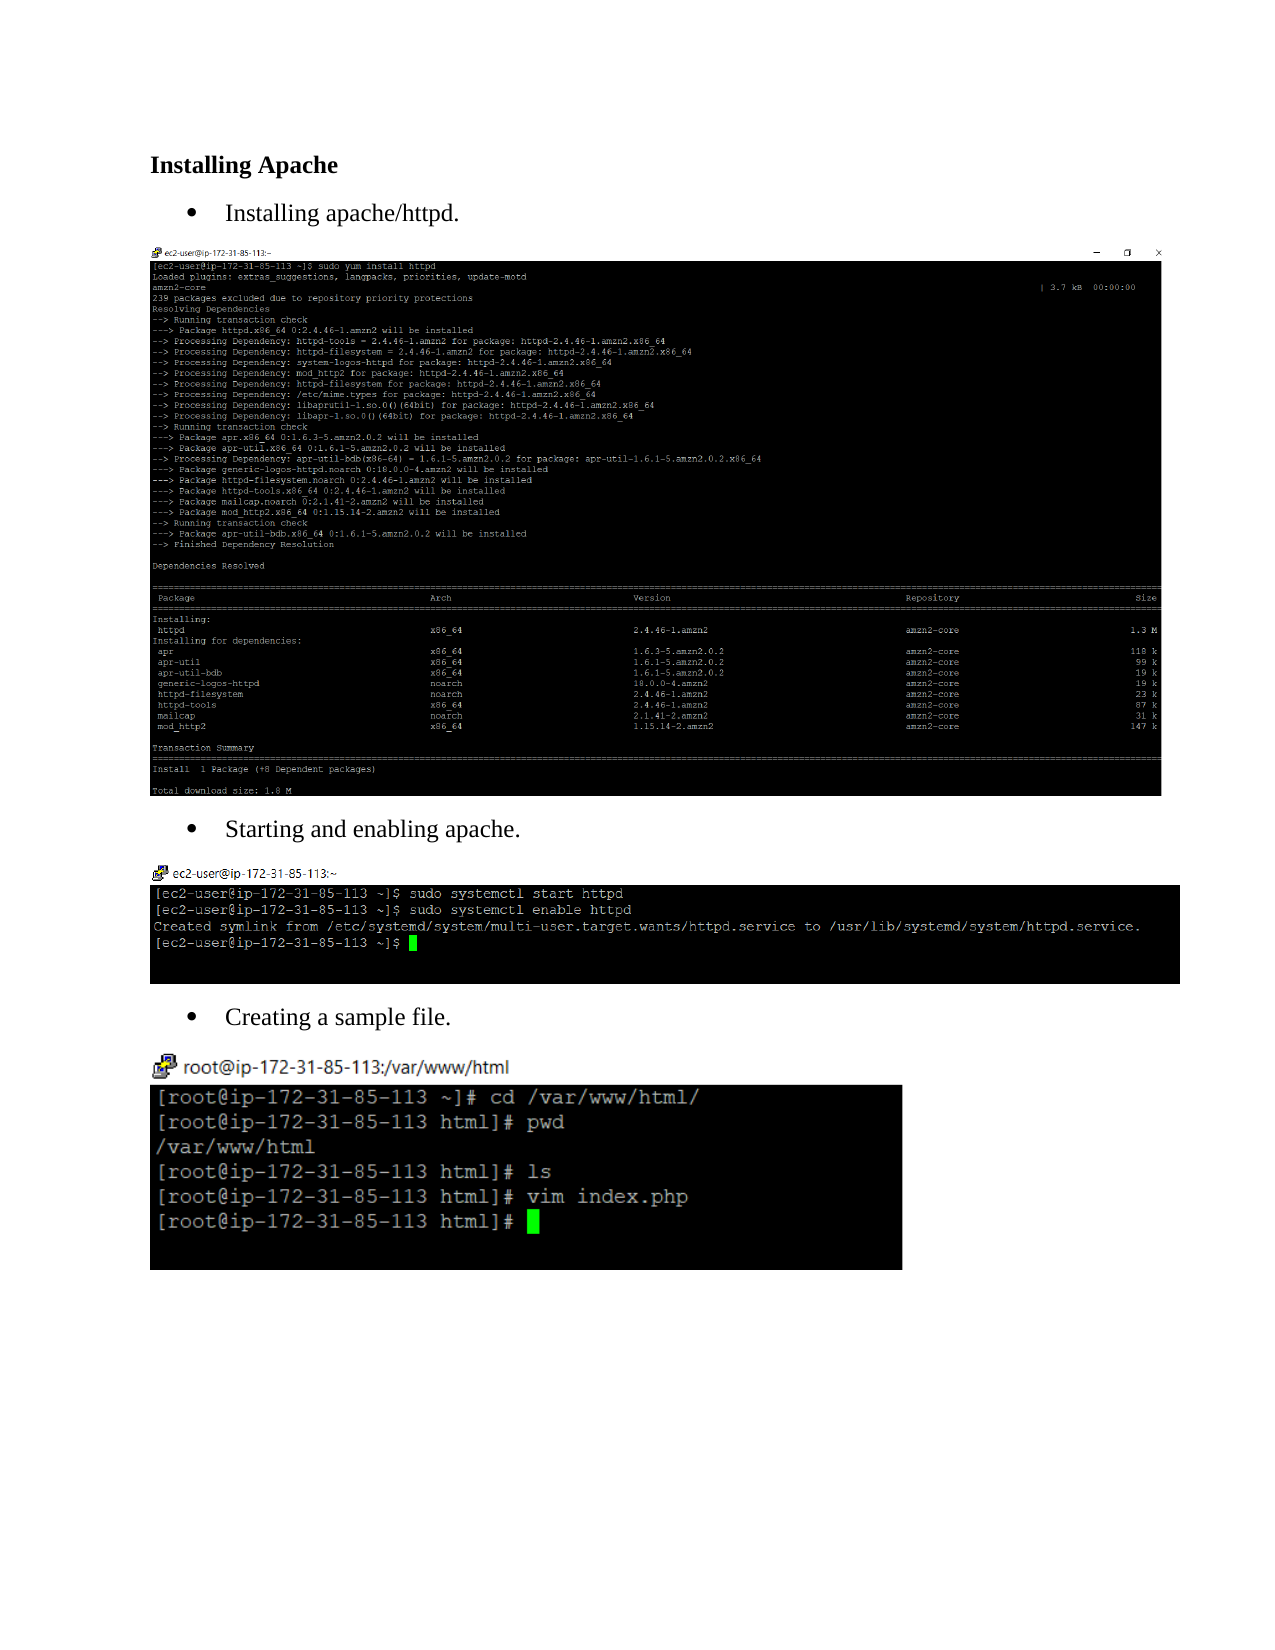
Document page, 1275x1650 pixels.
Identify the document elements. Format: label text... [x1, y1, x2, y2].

list Starting and enabling apache. [187, 814, 1125, 843]
picture [150, 245, 1162, 796]
list Creating a sample file. [187, 1002, 1125, 1031]
picture [150, 1050, 903, 1270]
list Installing apache/httpd. [187, 198, 1125, 226]
picture [150, 861, 1180, 984]
text Installing Apache [150, 150, 1125, 179]
